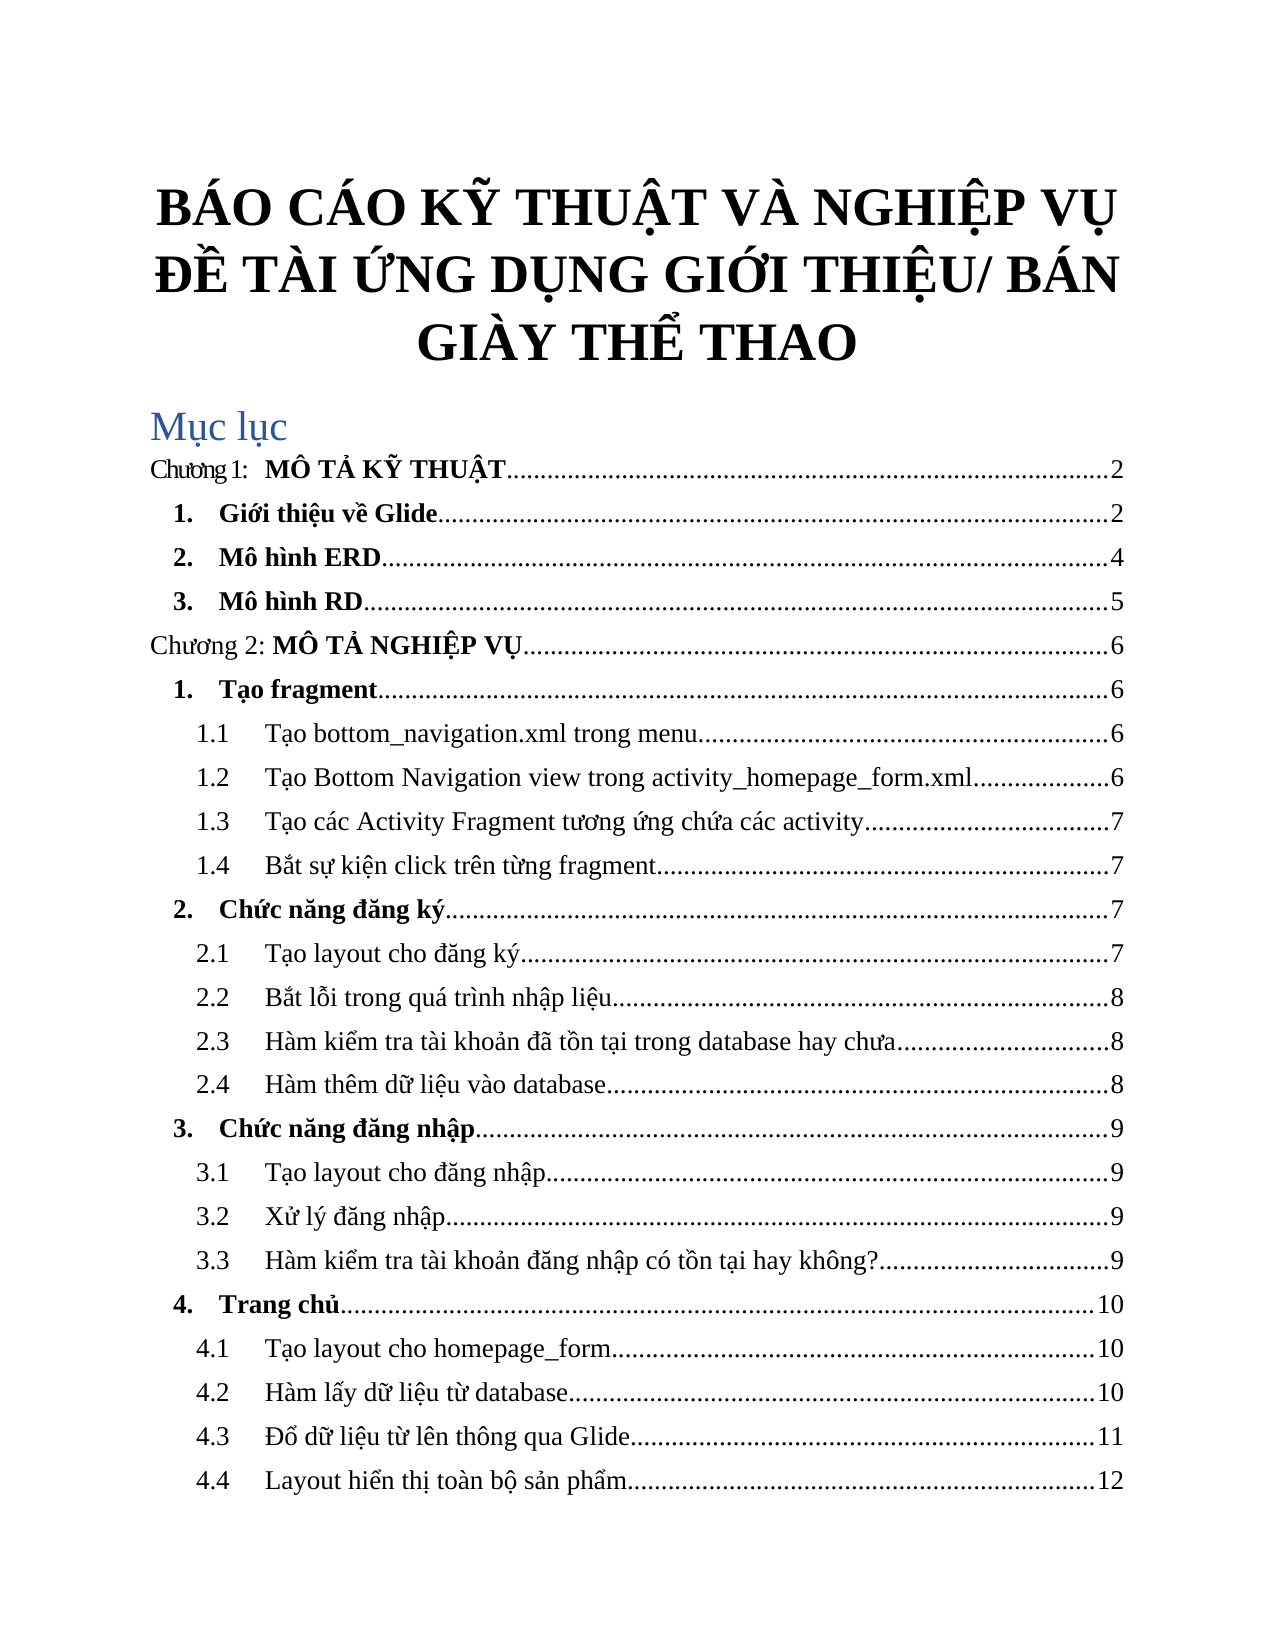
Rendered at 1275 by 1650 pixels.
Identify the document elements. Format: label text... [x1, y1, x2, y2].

subtitle BÁO CÁO KỸ THUẬT VÀ NGHIỆP VỤ ĐỀ TÀI ỨNG DỤNG GIỚI THIỆU/ BÁN GIÀY THỂ THAO [150, 175, 1125, 372]
